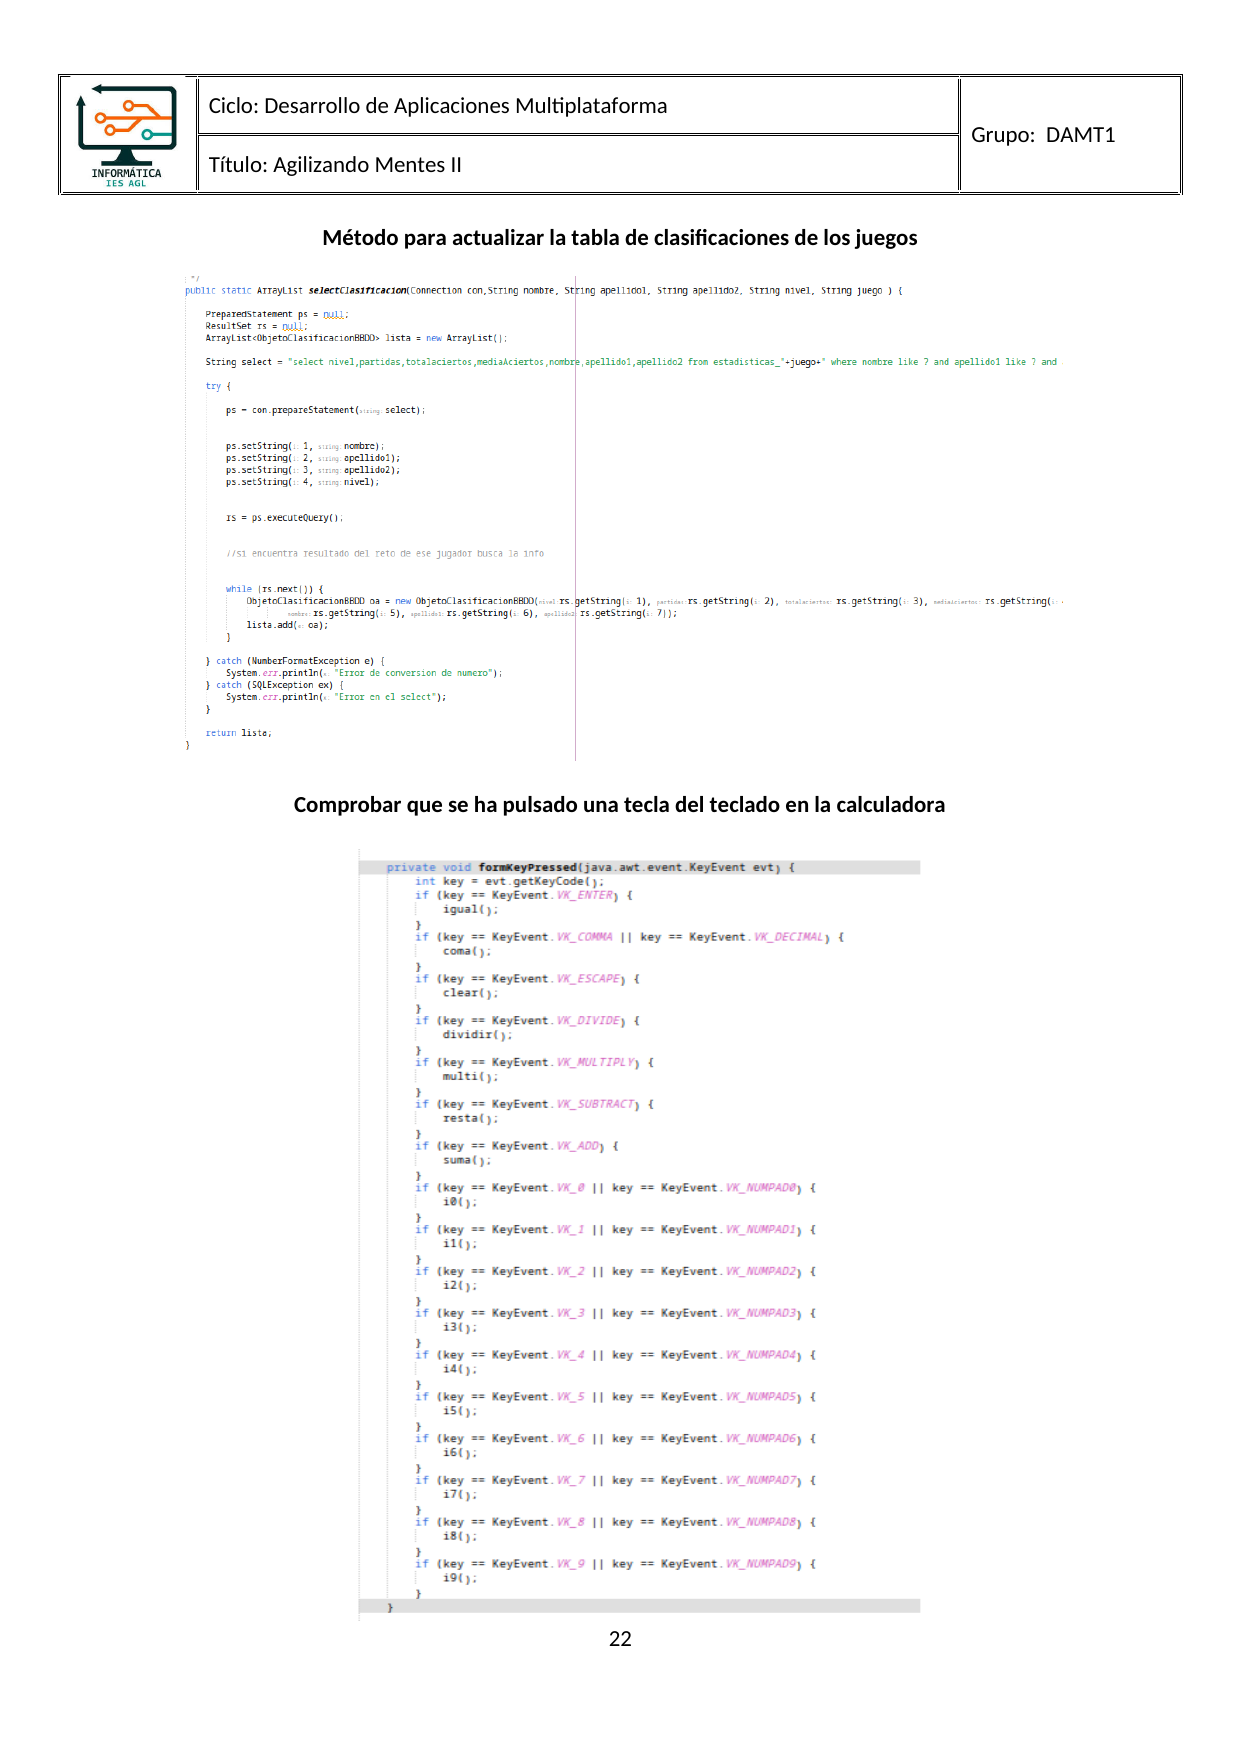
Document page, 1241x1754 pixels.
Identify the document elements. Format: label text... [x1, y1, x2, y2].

text Comprobar que se ha pulsado una tecla del teclado en la calculadora [177, 761, 1063, 818]
picture [70, 76, 186, 192]
picture [347, 849, 921, 1621]
picture [177, 276, 1063, 761]
text Método para actualizar la tabla de clasificaciones de los juegos [177, 223, 1063, 251]
